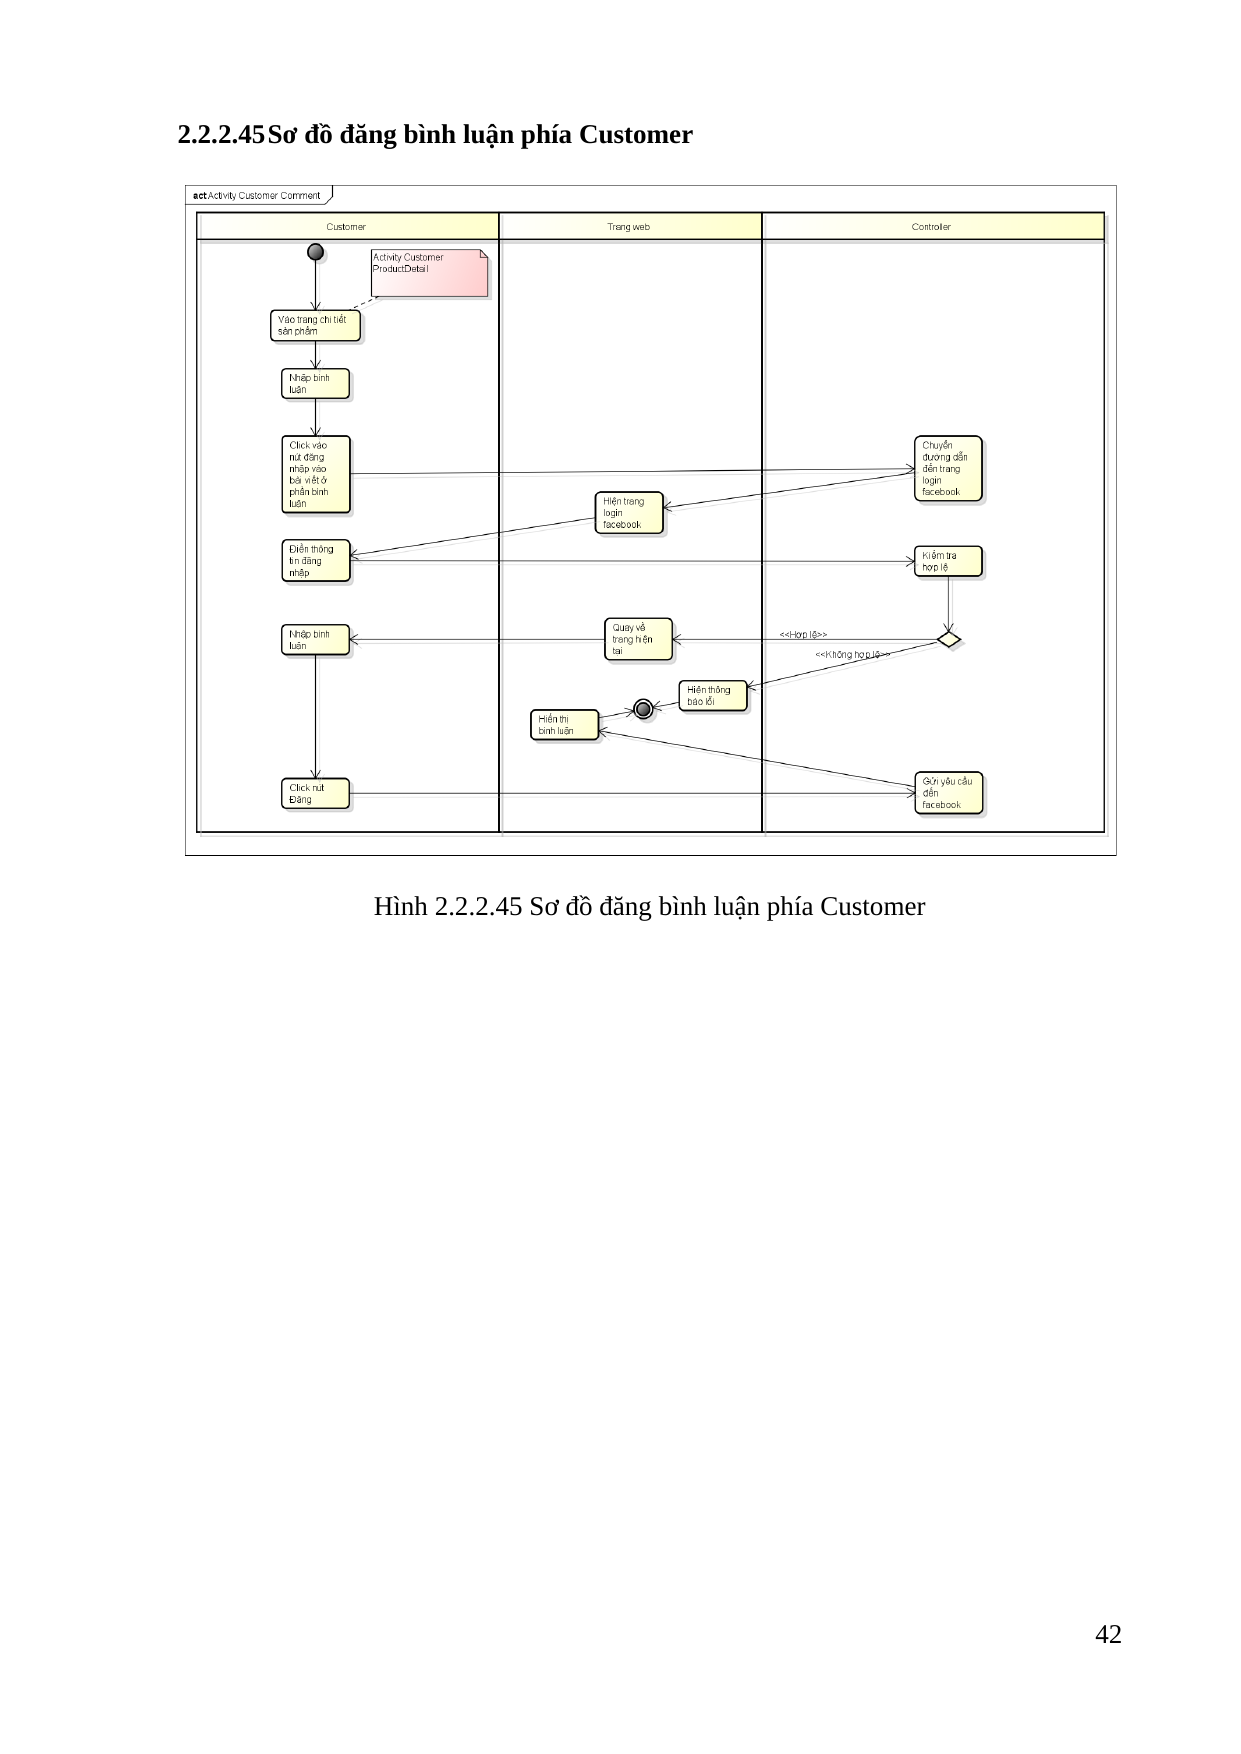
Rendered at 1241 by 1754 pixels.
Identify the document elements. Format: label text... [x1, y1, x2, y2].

picture [177, 177, 1123, 863]
text Hình 2.2.2.45 Sơ đồ đăng bình luận phía Customer [177, 890, 1122, 921]
subtitle Sơ đồ đăng bình luận phía Customer [177, 118, 1122, 149]
